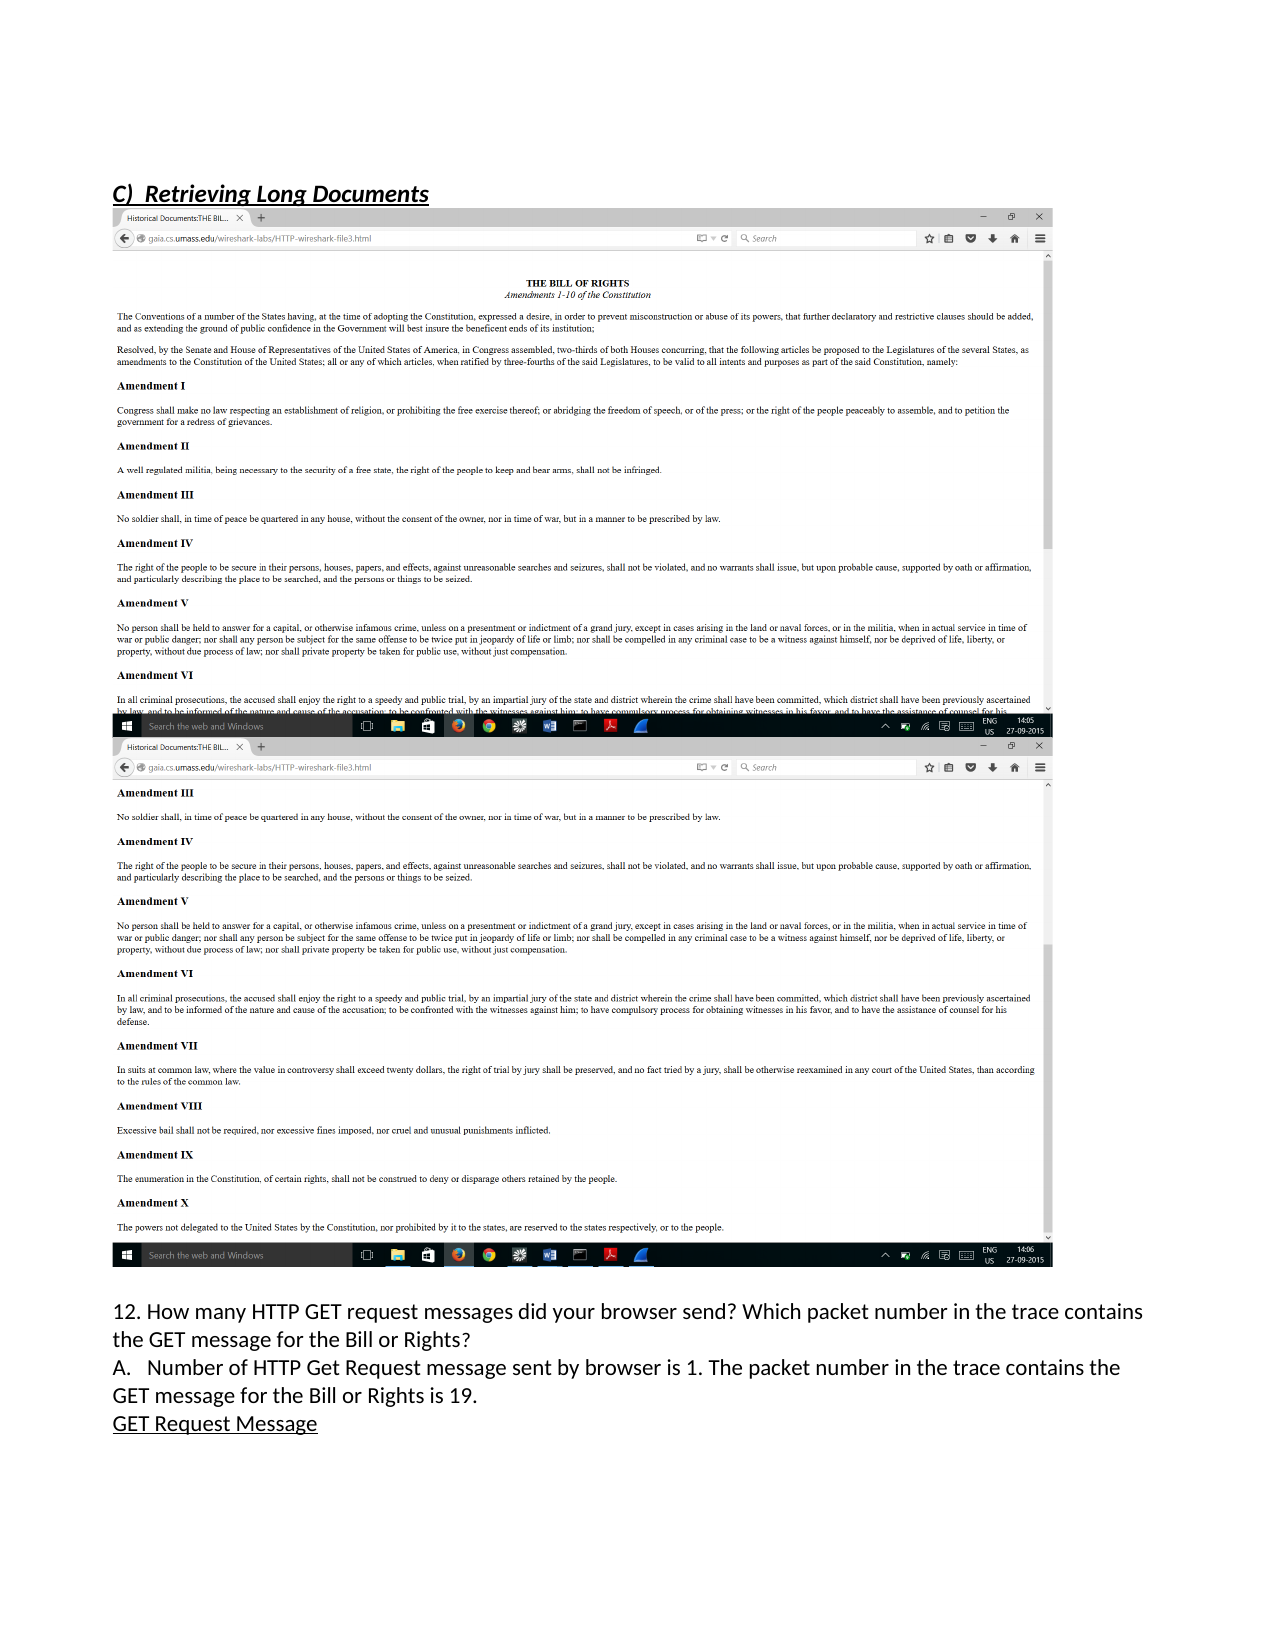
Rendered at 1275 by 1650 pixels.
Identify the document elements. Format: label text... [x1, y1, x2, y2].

text 12. How many HTTP GET request messages did your browser send? Which packet number in the trace contains the GET message for the Bill or Rights? [112, 1297, 1162, 1353]
text C) Retrieving Long Documents [112, 178, 1162, 208]
text A. Number of HTTP Get Request message sent by browser is 1. The packet number in the trace contains the GET message for the Bill or Rights is 19. [112, 1353, 1162, 1409]
picture [112, 208, 1053, 1267]
text GET Request Message [112, 1409, 1162, 1437]
